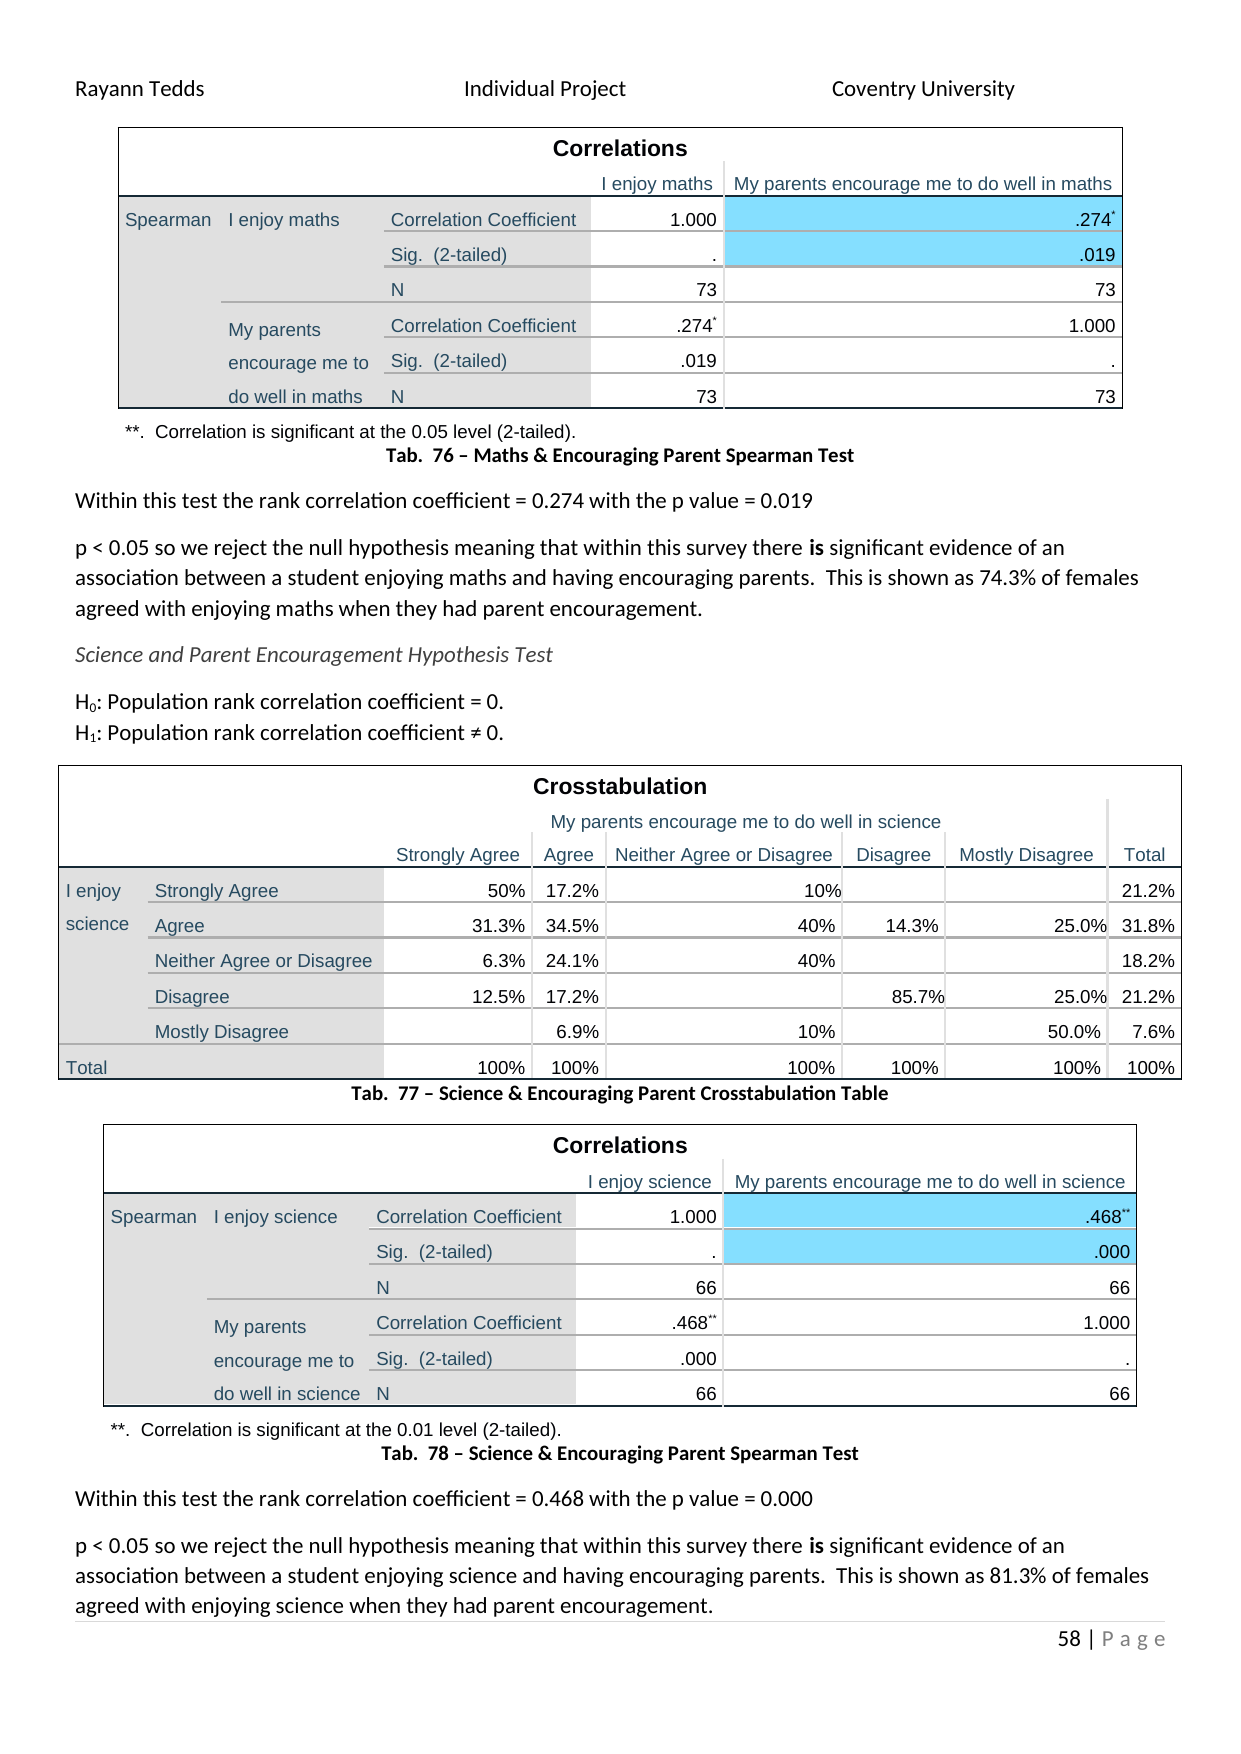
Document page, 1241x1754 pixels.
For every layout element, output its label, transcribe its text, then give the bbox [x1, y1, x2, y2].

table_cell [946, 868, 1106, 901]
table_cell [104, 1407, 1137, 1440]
text Within this test the rank correlation coefficient = 0.274 with the p value = 0.019 [75, 486, 1165, 514]
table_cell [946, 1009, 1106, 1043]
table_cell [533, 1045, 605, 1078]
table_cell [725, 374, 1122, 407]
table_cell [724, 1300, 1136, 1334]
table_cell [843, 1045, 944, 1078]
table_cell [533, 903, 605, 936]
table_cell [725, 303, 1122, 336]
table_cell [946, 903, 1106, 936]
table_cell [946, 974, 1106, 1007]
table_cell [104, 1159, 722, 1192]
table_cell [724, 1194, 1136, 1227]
text H1: Population rank correlation coefficient ≠ 0. [75, 718, 1165, 746]
text p < 0.05 so we reject the null hypothesis meaning that within this survey there is significant evidence of an association between a student enjoying maths and having encouraging parents. This is shown as 74.3% of females agreed with enjoying maths when they had parent encouragement. [75, 533, 1165, 622]
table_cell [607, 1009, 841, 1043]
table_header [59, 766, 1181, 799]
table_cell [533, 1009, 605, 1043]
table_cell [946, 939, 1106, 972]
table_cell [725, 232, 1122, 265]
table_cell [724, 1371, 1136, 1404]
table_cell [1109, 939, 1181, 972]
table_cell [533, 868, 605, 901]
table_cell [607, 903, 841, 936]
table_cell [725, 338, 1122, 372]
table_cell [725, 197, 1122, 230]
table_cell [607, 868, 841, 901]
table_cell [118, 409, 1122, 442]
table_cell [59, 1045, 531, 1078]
text H0: Population rank correlation coefficient = 0. [75, 687, 1165, 716]
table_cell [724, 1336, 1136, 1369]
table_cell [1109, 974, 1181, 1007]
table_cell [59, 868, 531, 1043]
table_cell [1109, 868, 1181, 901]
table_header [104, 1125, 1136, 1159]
text Within this test the rank correlation coefficient = 0.468 with the p value = 0.000 [75, 1484, 1165, 1512]
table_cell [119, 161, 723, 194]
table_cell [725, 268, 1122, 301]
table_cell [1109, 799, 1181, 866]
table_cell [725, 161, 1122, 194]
text Tab. 76 – Maths & Encouraging Parent Spearman Test [75, 442, 1165, 468]
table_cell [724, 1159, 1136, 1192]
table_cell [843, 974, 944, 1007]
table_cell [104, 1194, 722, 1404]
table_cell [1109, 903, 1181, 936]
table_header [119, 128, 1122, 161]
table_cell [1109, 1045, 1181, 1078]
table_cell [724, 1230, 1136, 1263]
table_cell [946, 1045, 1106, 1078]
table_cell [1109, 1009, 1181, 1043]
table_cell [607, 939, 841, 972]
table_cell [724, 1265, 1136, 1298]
text p < 0.05 so we reject the null hypothesis meaning that within this survey there is significant evidence of an association between a student enjoying science and having encouraging parents. This is shown as 81.3% of females agreed with enjoying science when they had parent encouragement. [75, 1531, 1165, 1619]
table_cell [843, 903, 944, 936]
text Science and Parent Encouragement Hypothesis Test [75, 641, 1165, 669]
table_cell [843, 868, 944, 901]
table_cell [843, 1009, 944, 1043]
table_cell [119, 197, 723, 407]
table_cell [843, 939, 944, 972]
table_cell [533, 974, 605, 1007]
text Tab. 77 – Science & Encouraging Parent Crosstabulation Table [75, 1080, 1165, 1106]
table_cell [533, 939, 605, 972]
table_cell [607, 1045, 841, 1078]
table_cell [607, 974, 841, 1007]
text Tab. 78 – Science & Encouraging Parent Spearman Test [75, 1440, 1165, 1465]
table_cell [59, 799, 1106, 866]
